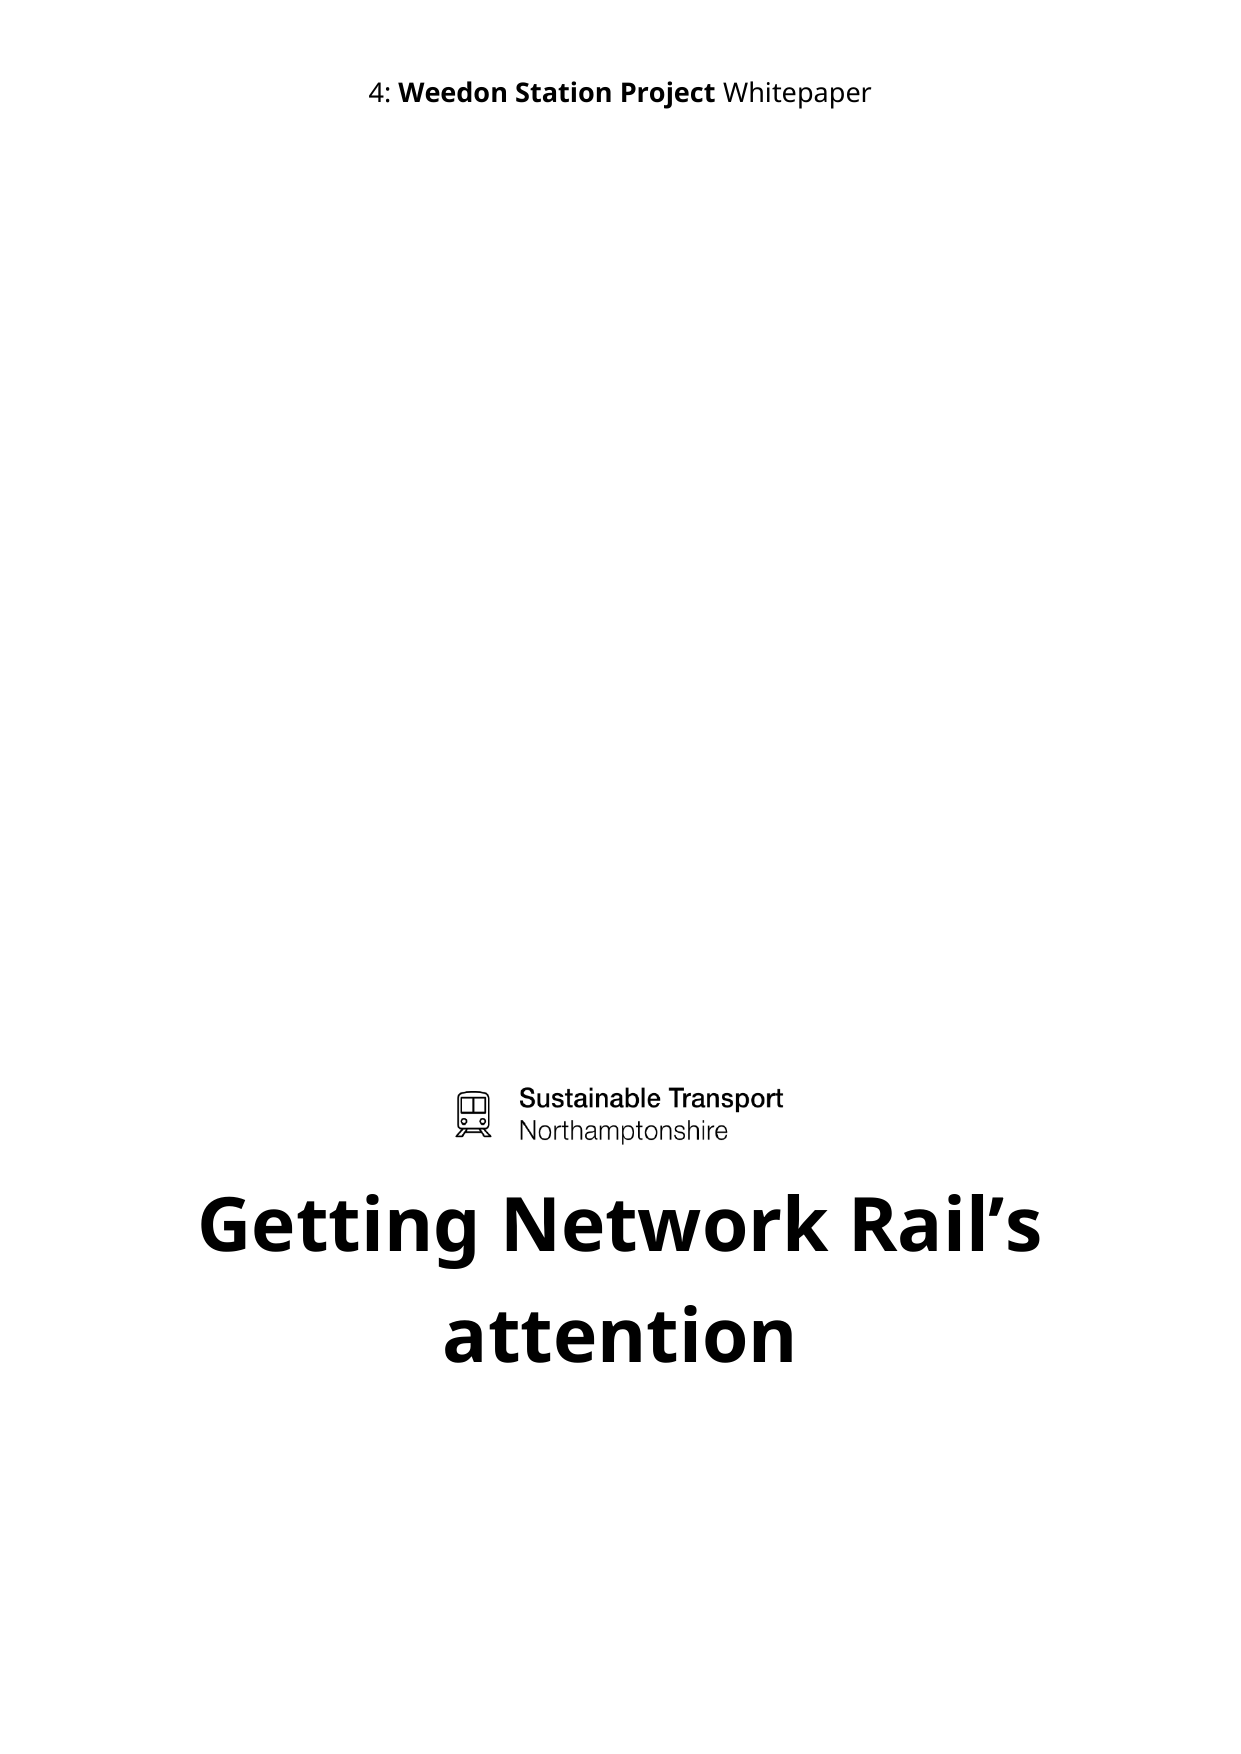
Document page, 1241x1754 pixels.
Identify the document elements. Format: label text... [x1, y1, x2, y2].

picture [455, 1081, 785, 1145]
subtitle Getting Network Rail’s attention [150, 1172, 1090, 1384]
